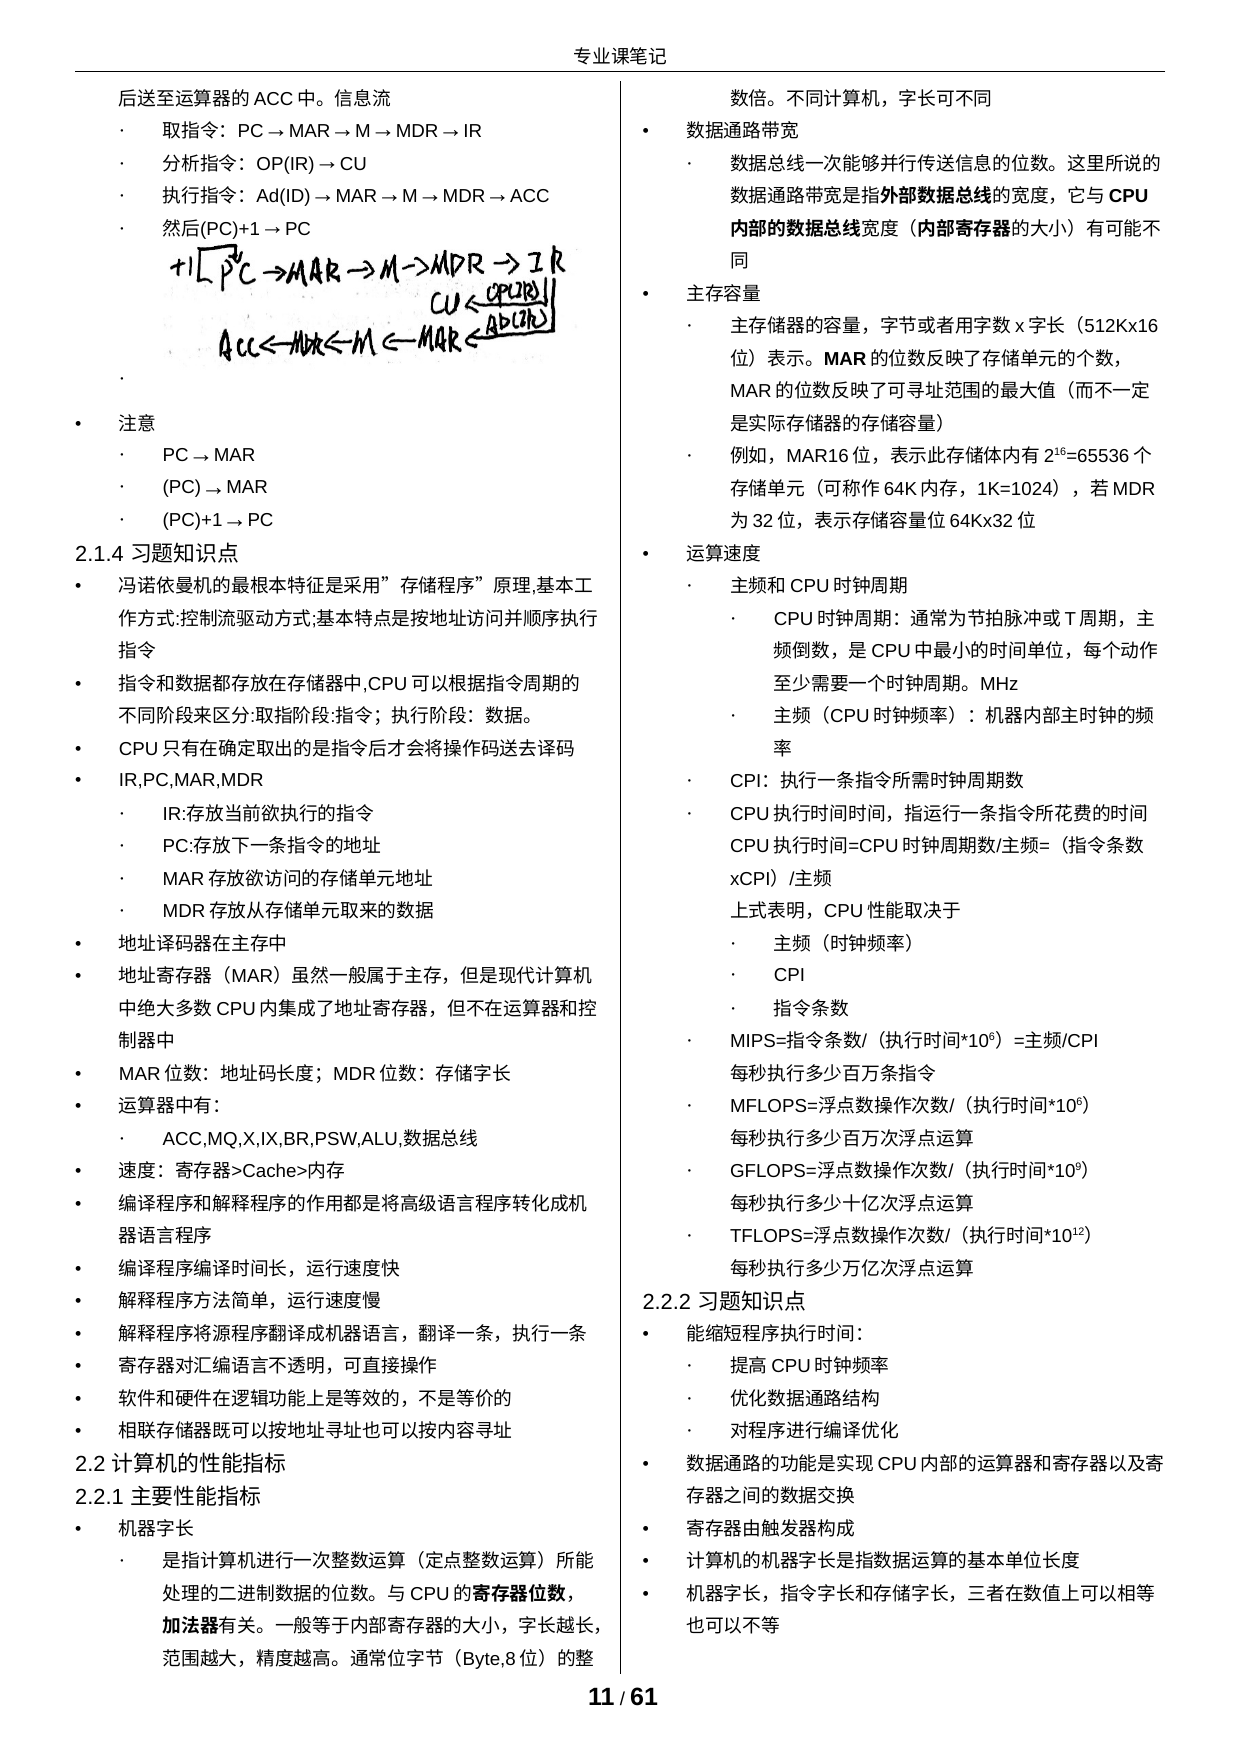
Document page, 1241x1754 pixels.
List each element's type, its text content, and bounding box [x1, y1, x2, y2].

list 数据总线一次能够并行传送信息的位数。这里所说的数据通路带宽是指外部数据总线的宽度，它与CPU内部的数据总线宽度（内部寄存器的大小）有可能不同 [686, 146, 1165, 276]
list CPI：执行一条指令所需时钟周期数 [686, 763, 1165, 796]
list 优化数据通路结构 [686, 1381, 1165, 1413]
list IR:存放当前欲执行的指令 [119, 796, 598, 828]
list 提高CPU时钟频率 [686, 1348, 1165, 1381]
subtitle 计算机的性能指标 [75, 1446, 598, 1478]
list CPU时钟周期：通常为节拍脉冲或T周期，主频倒数，是CPU中最小的时间单位，每个动作至少需要一个时钟周期。MHz [730, 601, 1165, 698]
text 软件和硬件在逻辑功能上是等效的，不是等价的 [75, 1381, 598, 1413]
text 计算机的机器字长是指数据运算的基本单位长度 [642, 1543, 1165, 1576]
text CPU只有在确定取出的是指令后才会将操作码送去译码 [75, 731, 598, 763]
list PCMAR [119, 438, 598, 471]
text 数据通路带宽 [642, 113, 1165, 146]
text IR,PC,MAR,MDR [75, 763, 598, 796]
list 指令条数 [730, 991, 1165, 1023]
list 主频（CPU时钟频率）：机器内部主时钟的频率 [730, 698, 1165, 763]
text 取数指令：将指令地址码知识的存储单元中的操作数取出后送至运算器的ACC中。信息流 [75, 81, 598, 113]
text 注意 [75, 406, 598, 438]
text 运算器中有： [75, 1088, 598, 1121]
list ACC,MQ,X,IX,BR,PSW,ALU,数据总线 [119, 1121, 598, 1153]
text 解释程序将源程序翻译成机器语言，翻译一条，执行一条 [75, 1316, 598, 1348]
list MDR存放从存储单元取来的数据 [119, 893, 598, 926]
subtitle 习题知识点 [75, 536, 598, 568]
list 然后(PC)+1PC [119, 211, 598, 243]
text 能缩短程序执行时间： [642, 1316, 1165, 1348]
list 执行指令：Ad(ID)MARMMDRACC [119, 178, 598, 211]
list PC:存放下一条指令的地址 [119, 828, 598, 861]
text 指令和数据都存放在存储器中,CPU可以根据指令周期的不同阶段来区分:取指阶段:指令；执行阶段：数据。 [75, 666, 598, 731]
list MAR存放欲访问的存储单元地址 [119, 861, 598, 893]
text 机器字长，指令字长和存储字长，三者在数值上可以相等也可以不等 [642, 1576, 1165, 1641]
list CPI [730, 958, 1165, 991]
list (PC)+1PC [119, 503, 598, 536]
list 对程序进行编译优化 [686, 1413, 1165, 1446]
list MIPS=指令条数/（执行时间*106）=主频/CPI 每秒执行多少百万条指令 [686, 1023, 1165, 1088]
text MAR位数：地址码长度；MDR位数：存储字长 [75, 1056, 598, 1088]
text 机器字长 [75, 1511, 598, 1543]
text 编译程序和解释程序的作用都是将高级语言程序转化成机器语言程序 [75, 1186, 598, 1251]
list 例如，MAR16位，表示此存储体内有216=65536个存储单元（可称作64K内存，1K=1024），若MDR为32位，表示存储容量位64Kx32位 [686, 438, 1165, 536]
list 是指计算机进行一次整数运算（定点整数运算）所能处理的二进制数据的位数。与CPU的寄存器位数，加法器有关。一般等于内部寄存器的大小，字长越长，范围越大，精度越高。通常位字节（Byte,8位）的整数倍。不同计算机，字长可不同 [686, 81, 1165, 113]
list 主频和CPU时钟周期 [686, 568, 1165, 601]
subtitle 主要性能指标 [75, 1478, 598, 1511]
picture [162, 243, 585, 370]
list 主频（时钟频率） [730, 926, 1165, 958]
list 分析指令：OP(IR)CU [119, 146, 598, 178]
list GFLOPS=浮点数操作次数/（执行时间*109） 每秒执行多少十亿次浮点运算 [686, 1153, 1165, 1218]
list 主存储器的容量，字节或者用字数x字长（512Kx16位）表示。MAR的位数反映了存储单元的个数，MAR的位数反映了可寻址范围的最大值（而不一定是实际存储器的存储容量） [686, 308, 1165, 438]
text 主存容量 [642, 276, 1165, 308]
list (PC)MAR [119, 471, 598, 503]
subtitle 习题知识点 [642, 1283, 1165, 1316]
list 取指令：PCMARMMDRIR [119, 113, 598, 146]
text 寄存器对汇编语言不透明，可直接操作 [75, 1348, 598, 1381]
list MFLOPS=浮点数操作次数/（执行时间*106） 每秒执行多少百万次浮点运算 [686, 1088, 1165, 1153]
text 冯诺依曼机的最根本特征是采用”存储程序”原理,基本工作方式:控制流驱动方式;基本特点是按地址访问并顺序执行指令 [75, 568, 598, 666]
text 地址译码器在主存中 [75, 926, 598, 958]
list CPU执行时间时间，指运行一条指令所花费的时间 CPU执行时间=CPU时钟周期数/主频=（指令条数xCPI）/主频 上式表明，CPU性能取决于 [686, 796, 1165, 926]
text 解释程序方法简单，运行速度慢 [75, 1283, 598, 1316]
text 寄存器由触发器构成 [642, 1511, 1165, 1543]
text 相联存储器既可以按地址寻址也可以按内容寻址 [75, 1413, 598, 1446]
text 地址寄存器（MAR）虽然一般属于主存，但是现代计算机中绝大多数CPU内集成了地址寄存器，但不在运算器和控制器中 [75, 958, 598, 1056]
list 是指计算机进行一次整数运算（定点整数运算）所能处理的二进制数据的位数。与CPU的寄存器位数，加法器有关。一般等于内部寄存器的大小，字长越长，范围越大，精度越高。通常位字节（Byte,8位）的整数倍。不同计算机，字长可不同 [119, 1543, 598, 1673]
text 速度：寄存器>Cache>内存 [75, 1153, 598, 1186]
text 编译程序编译时间长，运行速度快 [75, 1251, 598, 1283]
text 运算速度 [642, 536, 1165, 568]
text 数据通路的功能是实现CPU内部的运算器和寄存器以及寄存器之间的数据交换 [642, 1446, 1165, 1511]
list TFLOPS=浮点数操作次数/（执行时间*1012） 每秒执行多少万亿次浮点运算 [686, 1218, 1165, 1283]
